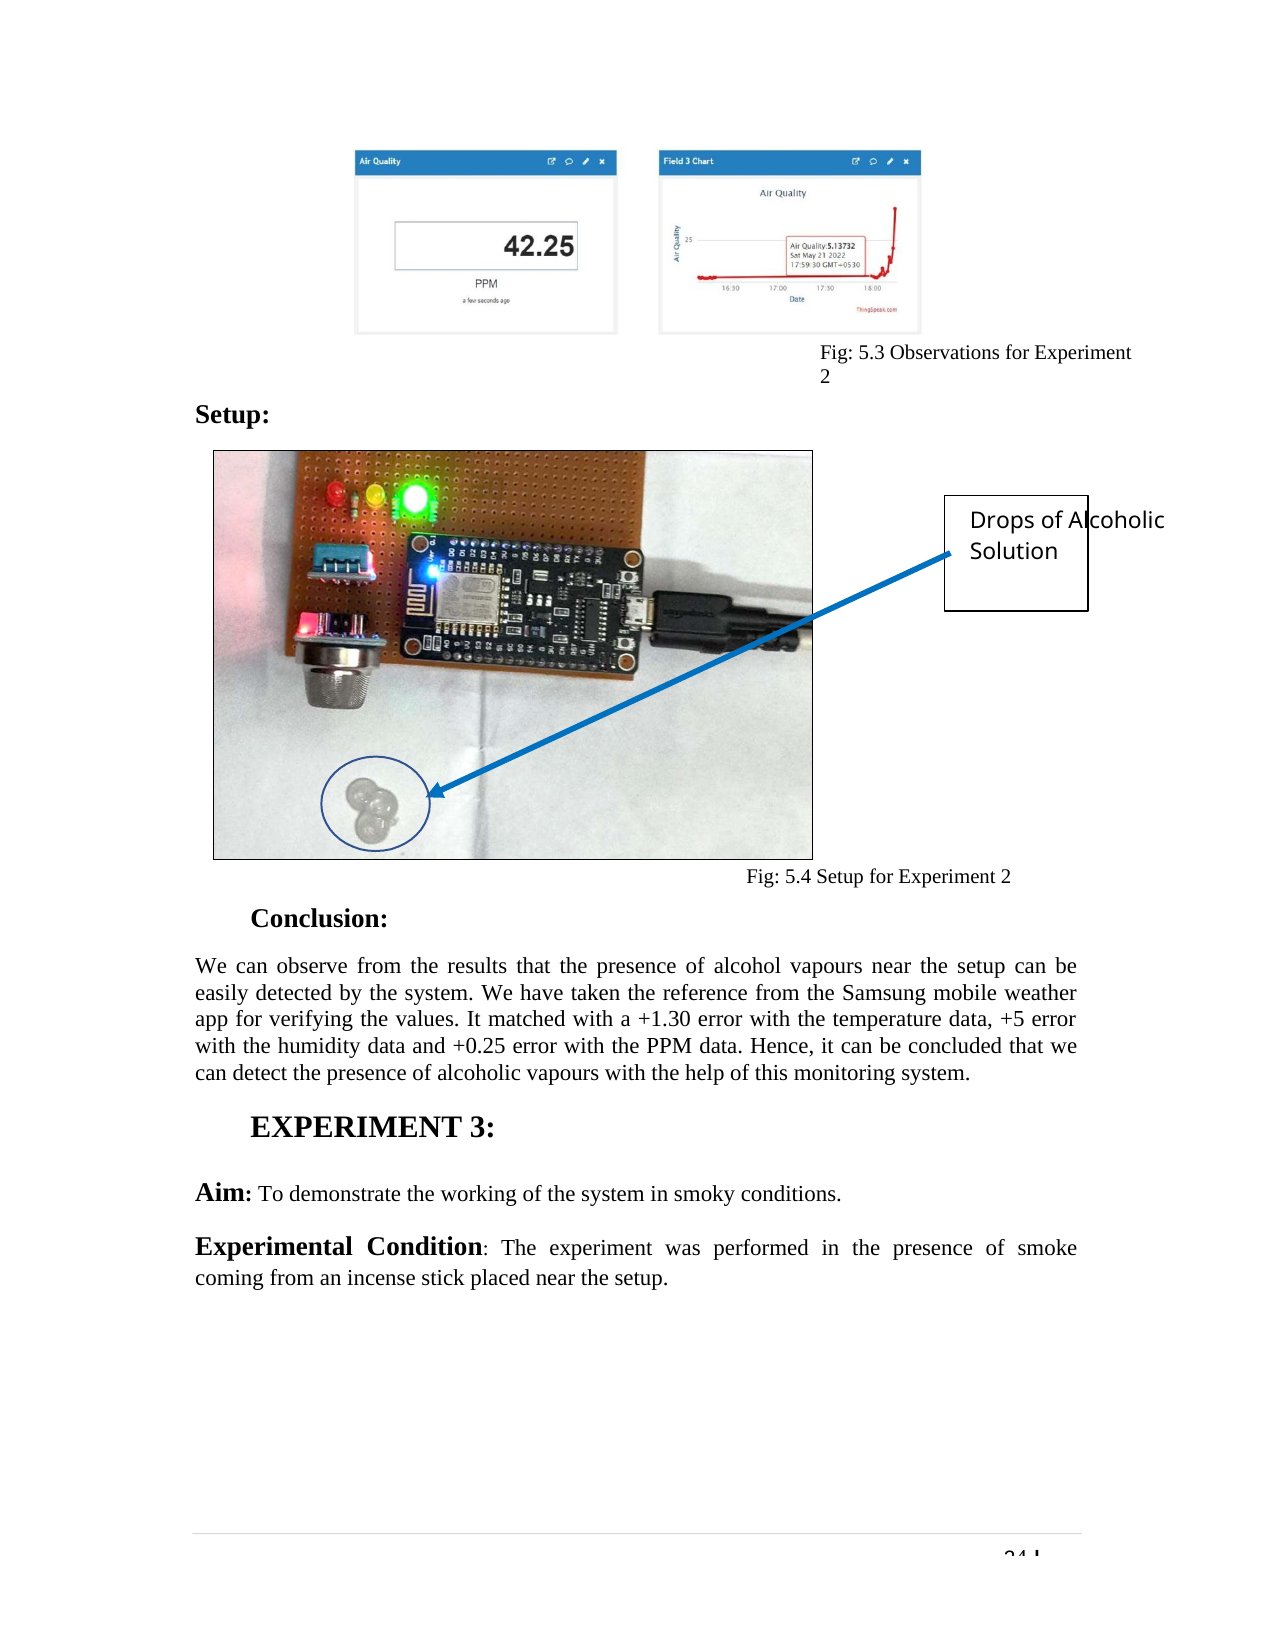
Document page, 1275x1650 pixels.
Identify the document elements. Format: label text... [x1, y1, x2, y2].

text Aim: To demonstrate the working of the system in smoky conditions. [195, 1176, 1137, 1207]
picture [352, 147, 924, 336]
text Fig: 5.4 Setup for Experiment 2 [746, 864, 1137, 888]
text Setup: [195, 398, 627, 430]
text Experimental Condition: The experiment was performed in the presence of smoke coming from an incense stick placed near the setup. [195, 1231, 1078, 1291]
picture [214, 451, 812, 859]
subtitle Conclusion: [195, 902, 586, 933]
text Fig: 5.3 Observations for Experiment 2 [820, 340, 1137, 388]
picture [323, 758, 428, 850]
subtitle EXPERIMENT 3: [195, 1108, 1137, 1144]
text We can observe from the results that the presence of alcohol vapours near the setup can be easily detected by the system. We have taken the reference from the Samsung mobile weather app for verifying the values. It matched with a +1.30 error with the temperature data, +5 error with the humidity data and +0.25 error with the PPM data. Hence, it can be concluded that we can detect the presence of alcoholic vapours with the help of this monitoring system. [195, 952, 1078, 1086]
